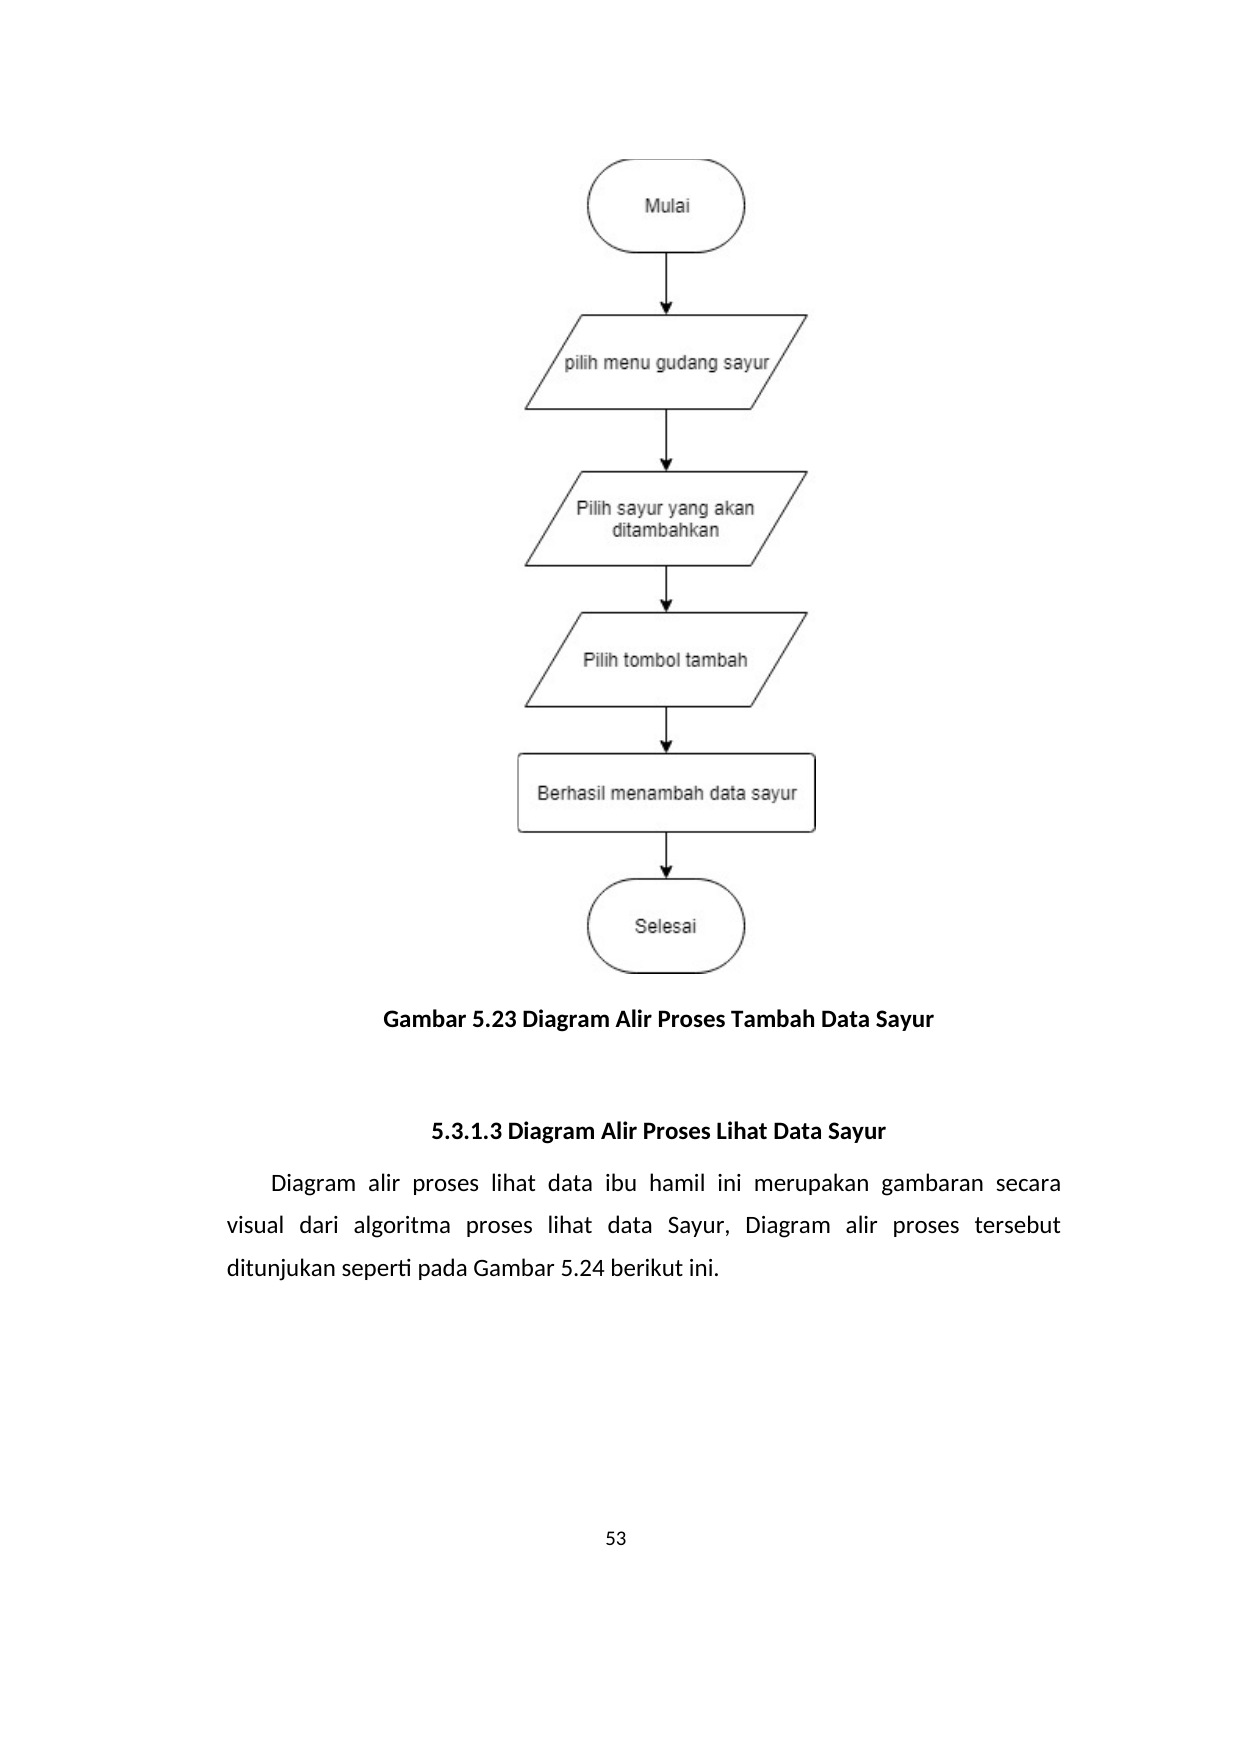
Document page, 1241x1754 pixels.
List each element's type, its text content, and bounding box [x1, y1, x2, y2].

text Diagram alir proses lihat data ibu hamil ini merupakan gambaran secara visual dari algoritma proses lihat data Sayur, Diagram alir proses tersebut ditunjukan seperti pada Gambar 5.24 berikut ini. [227, 1167, 1062, 1283]
subtitle 5.3.1.3 Diagram Alir Proses Lihat Data Sayur [226, 1115, 1092, 1146]
subtitle Gambar 5.23 Diagram Alir Proses Tambah Data Sayur [226, 1003, 1092, 1034]
picture [517, 159, 816, 974]
